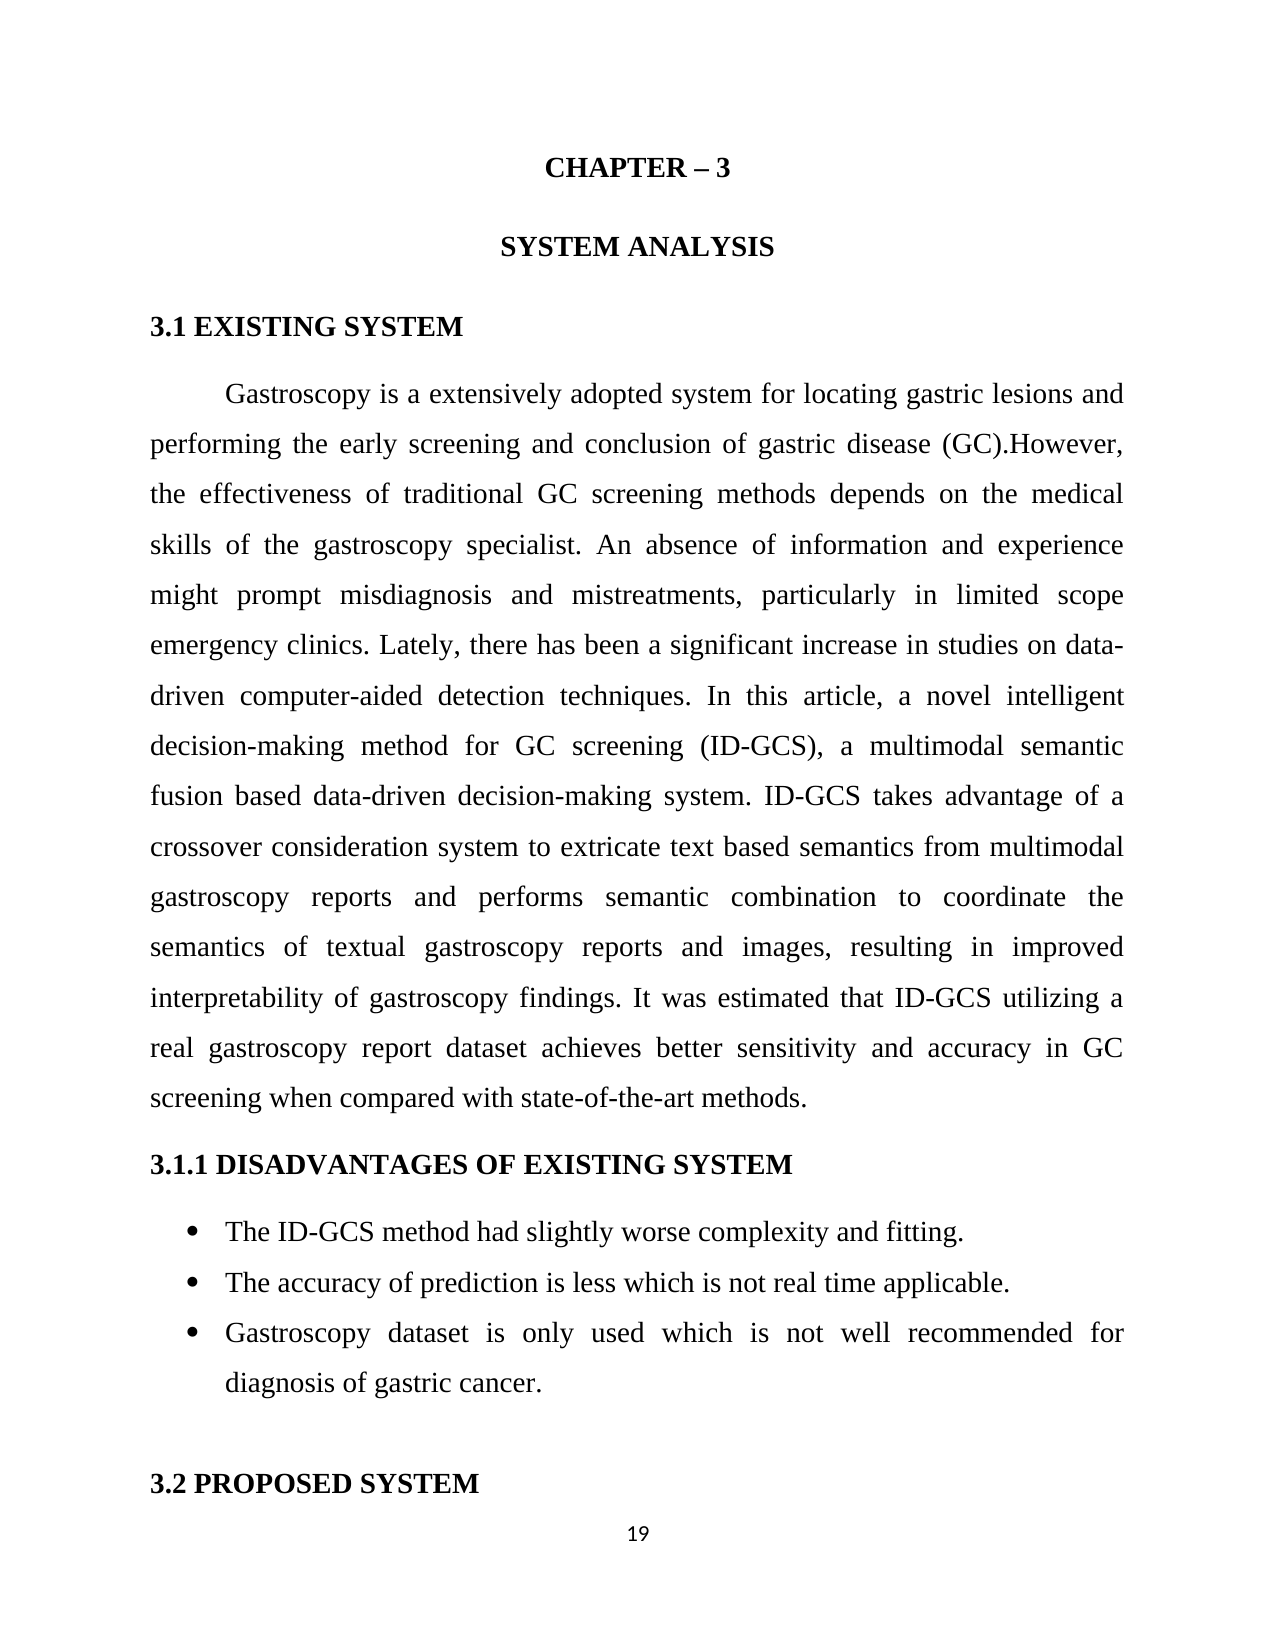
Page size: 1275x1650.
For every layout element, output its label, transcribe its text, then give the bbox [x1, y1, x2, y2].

list The accuracy of prediction is less which is not real time applicable. [187, 1265, 1125, 1298]
list Gastroscopy dataset is only used which is not well recommended for diagnosis of gastric cancer. [187, 1315, 1125, 1399]
text Gastroscopy is a extensively adopted system for locating gastric lesions and performing the early screening and conclusion of gastric disease (GC).However, the effectiveness of traditional GC screening methods depends on the medical skills of the gastroscopy specialist. An absence of information and experience might prompt misdiagnosis and mistreatments, particularly in limited scope emergency clinics. Lately, there has been a significant increase in studies on data- driven computer-aided detection techniques. In this article, a novel intelligent decision-making method for GC screening (ID-GCS), a multimodal semantic fusion based data-driven decision-making system. ID-GCS takes advantage of a crossover consideration system to extricate text based semantics from multimodal gastroscopy reports and performs semantic combination to coordinate the semantics of textual gastroscopy reports and images, resulting in improved interpretability of gastroscopy findings. It was estimated that ID-GCS utilizing a real gastroscopy report dataset achieves better sensitivity and accuracy in GC screening when compared with state-of-the-art methods. [150, 376, 1125, 1114]
text 3.2 PROPOSED SYSTEM [150, 1466, 1125, 1500]
text 3.1 EXISTING SYSTEM [150, 309, 1125, 342]
text SYSTEM ANALYSIS [150, 229, 1125, 263]
list The ID-GCS method had slightly worse complexity and fitting. [187, 1214, 1125, 1248]
text CHAPTER – 3 [150, 150, 1125, 183]
text 3.1.1 DISADVANTAGES OF EXISTING SYSTEM [150, 1147, 1125, 1181]
